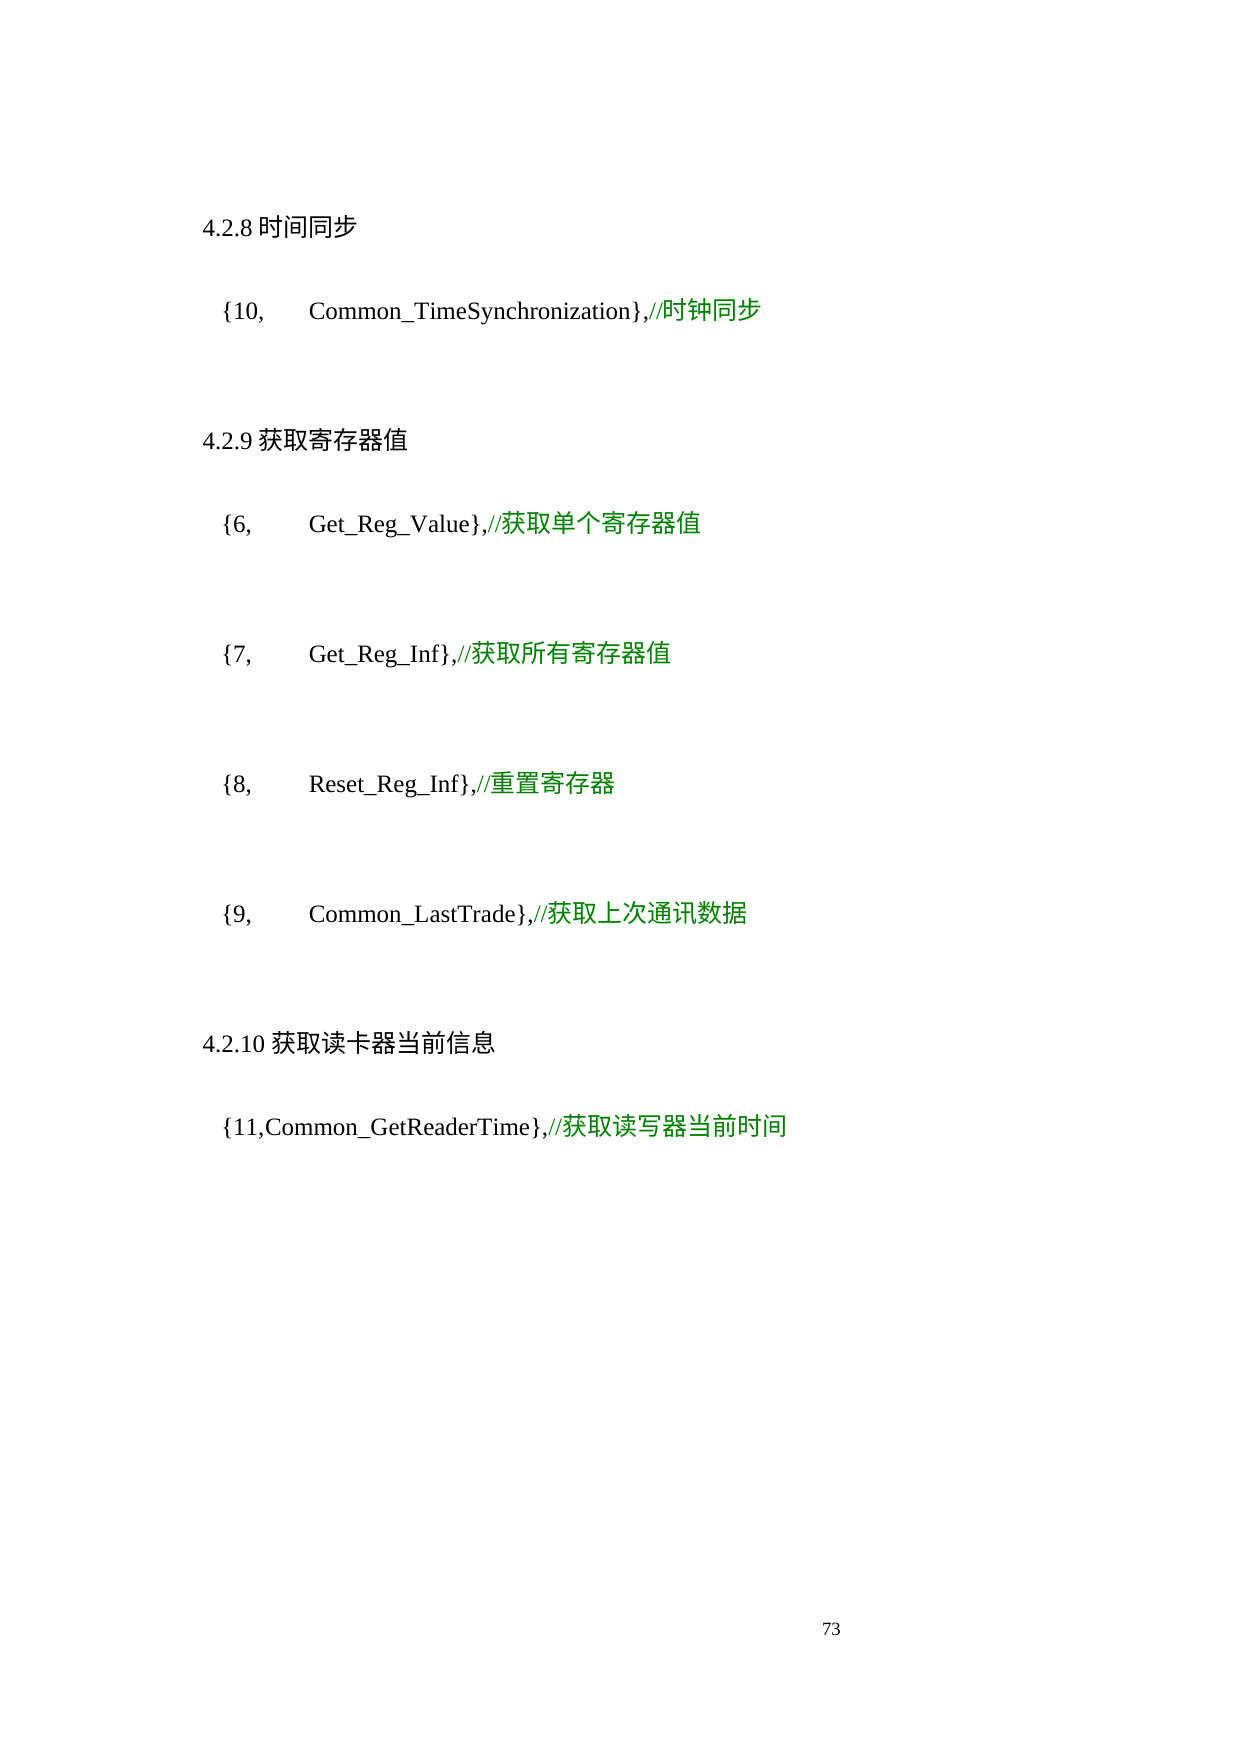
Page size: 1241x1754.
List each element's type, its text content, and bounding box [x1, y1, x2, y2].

text 4.2.9 获取寄存器值 [177, 406, 1122, 471]
text {8, Reset_Reg_Inf},//重置寄存器 [177, 749, 1122, 814]
text 4.2.8 时间同步 [177, 193, 1122, 258]
text {11, Common_GetReaderTime},//获取读写器当前时间 [221, 1092, 1122, 1157]
text {6, Get_Reg_Value},//获取单个寄存器值 [177, 489, 1122, 554]
text {7, Get_Reg_Inf},//获取所有寄存器值 [177, 619, 1122, 684]
text 4.2.10 获取读卡器当前信息 [177, 1009, 1122, 1074]
text {10, Common_TimeSynchronization},//时钟同步 [177, 276, 1122, 341]
text {9, Common_LastTrade},//获取上次通讯数据 [177, 879, 1122, 944]
